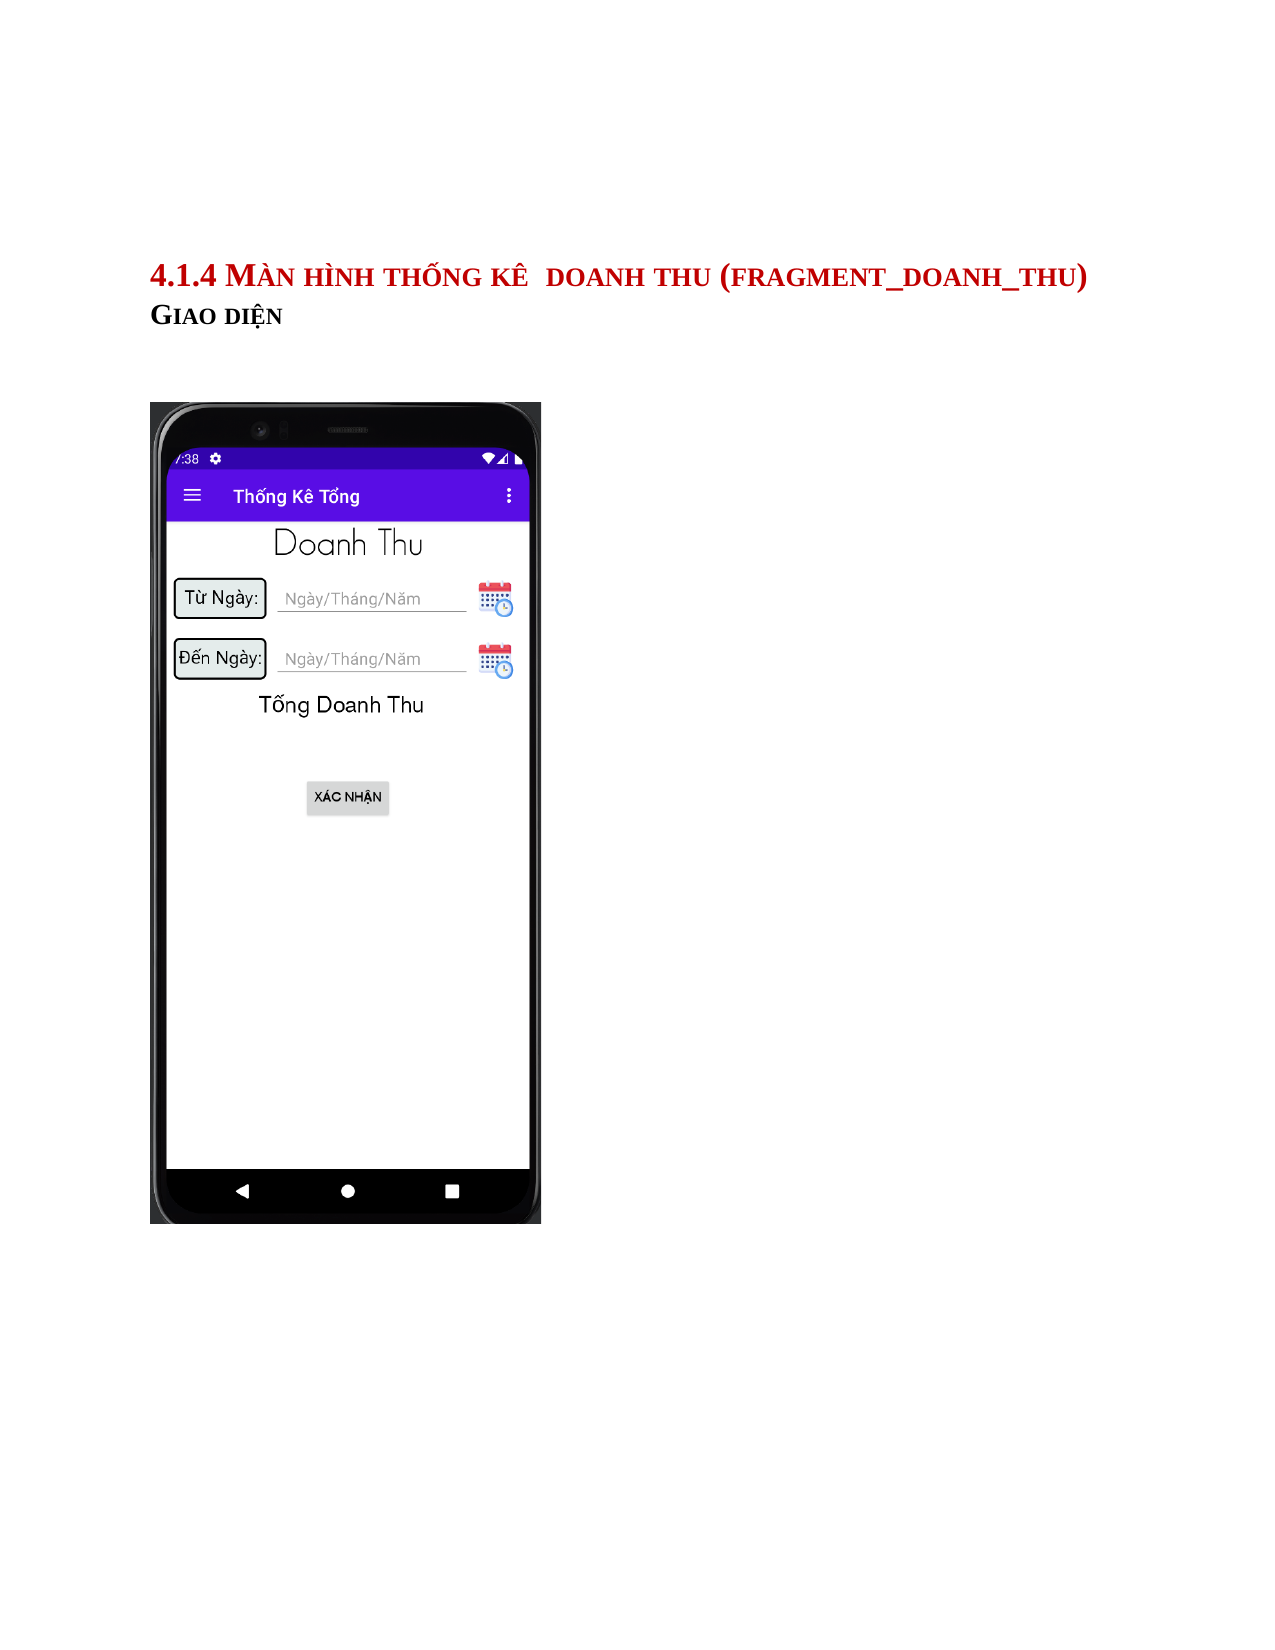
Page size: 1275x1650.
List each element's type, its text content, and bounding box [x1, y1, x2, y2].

subtitle Màn hình thống kê doanh thu (fragment_doanh_thu) [150, 256, 1125, 294]
picture [150, 402, 542, 1224]
text Giao diện [150, 297, 1125, 331]
